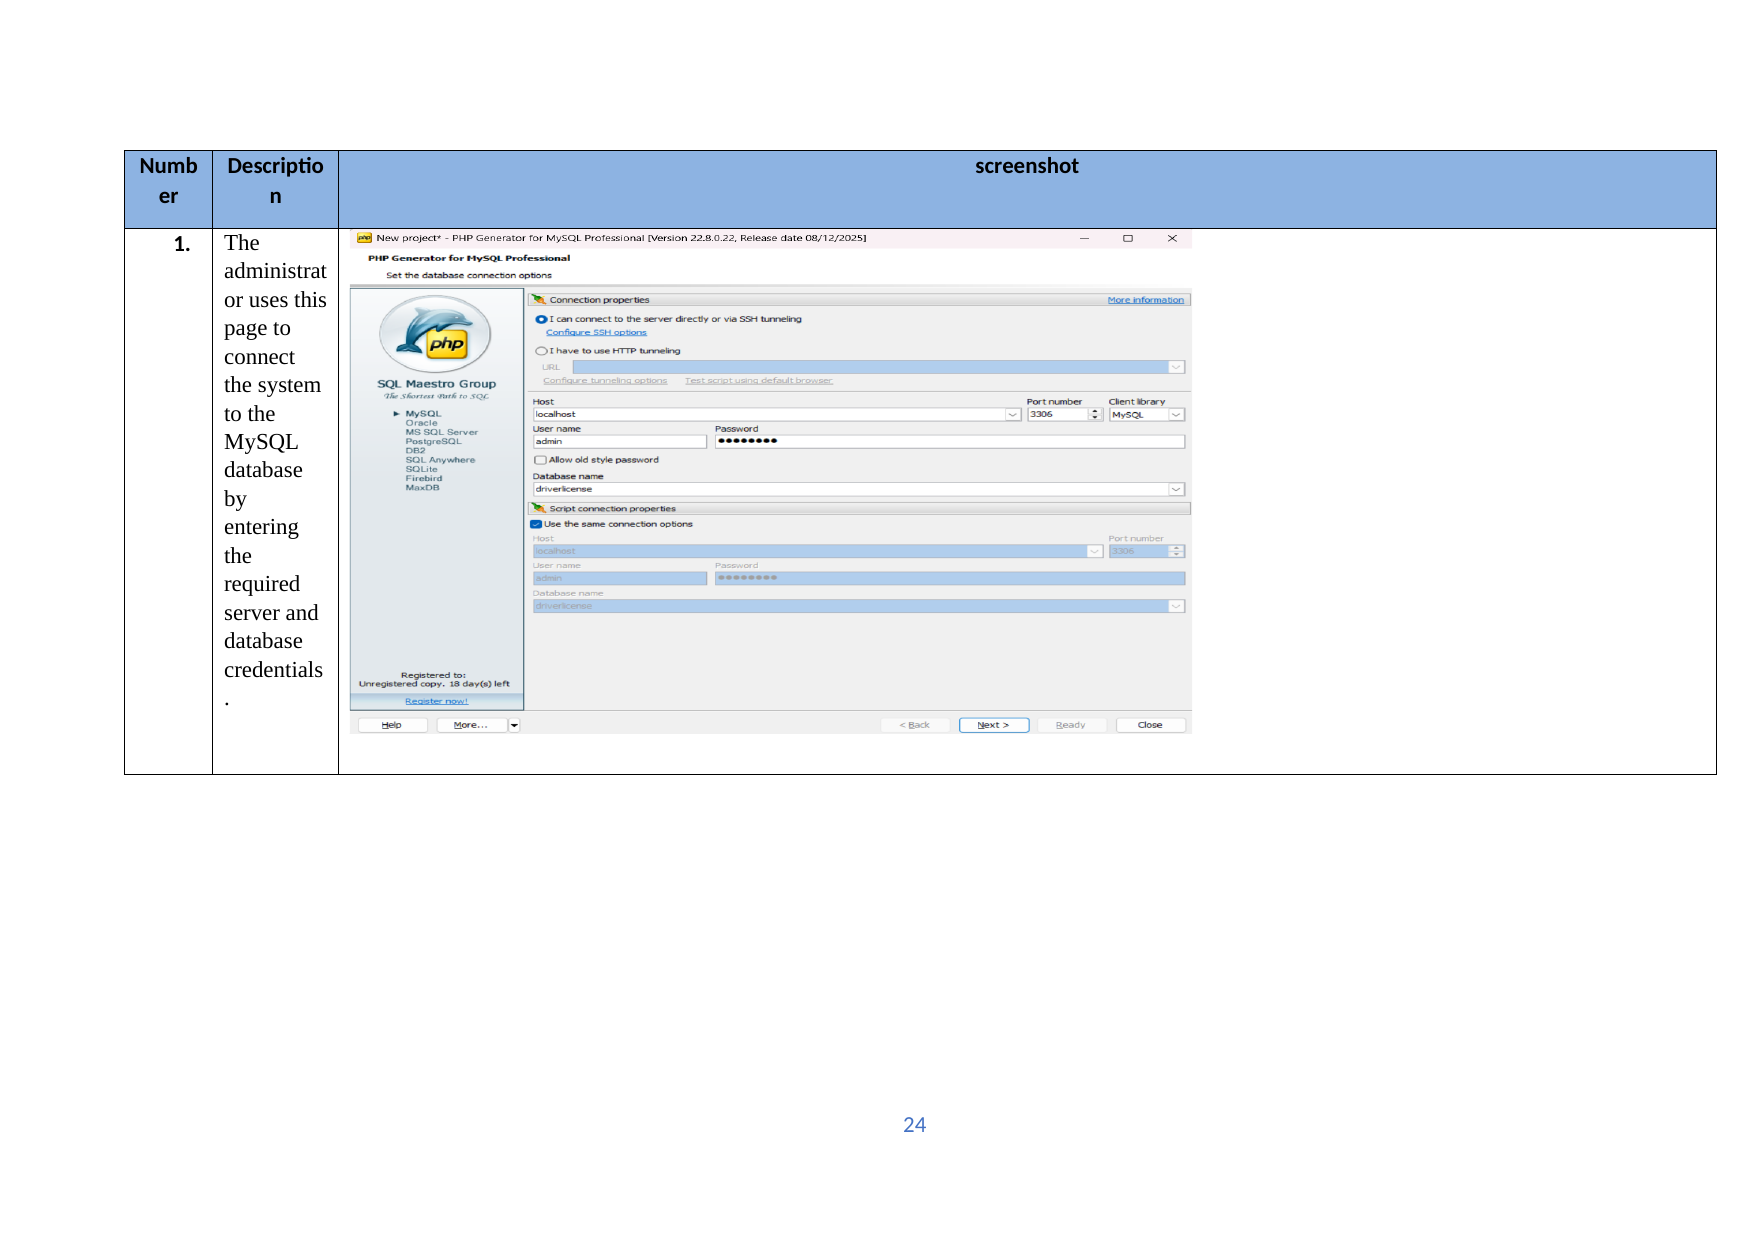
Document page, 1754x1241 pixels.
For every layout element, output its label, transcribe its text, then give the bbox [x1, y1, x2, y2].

table_header Number [125, 151, 212, 228]
table_header Description [213, 151, 338, 228]
table_cell [125, 229, 212, 774]
picture [349, 229, 1193, 734]
table_cell [339, 229, 1716, 774]
table_header screenshot [339, 151, 1716, 228]
table_cell The administrator uses this page to connect the system to the MySQL database by entering the required server and database credentials. [213, 229, 338, 774]
